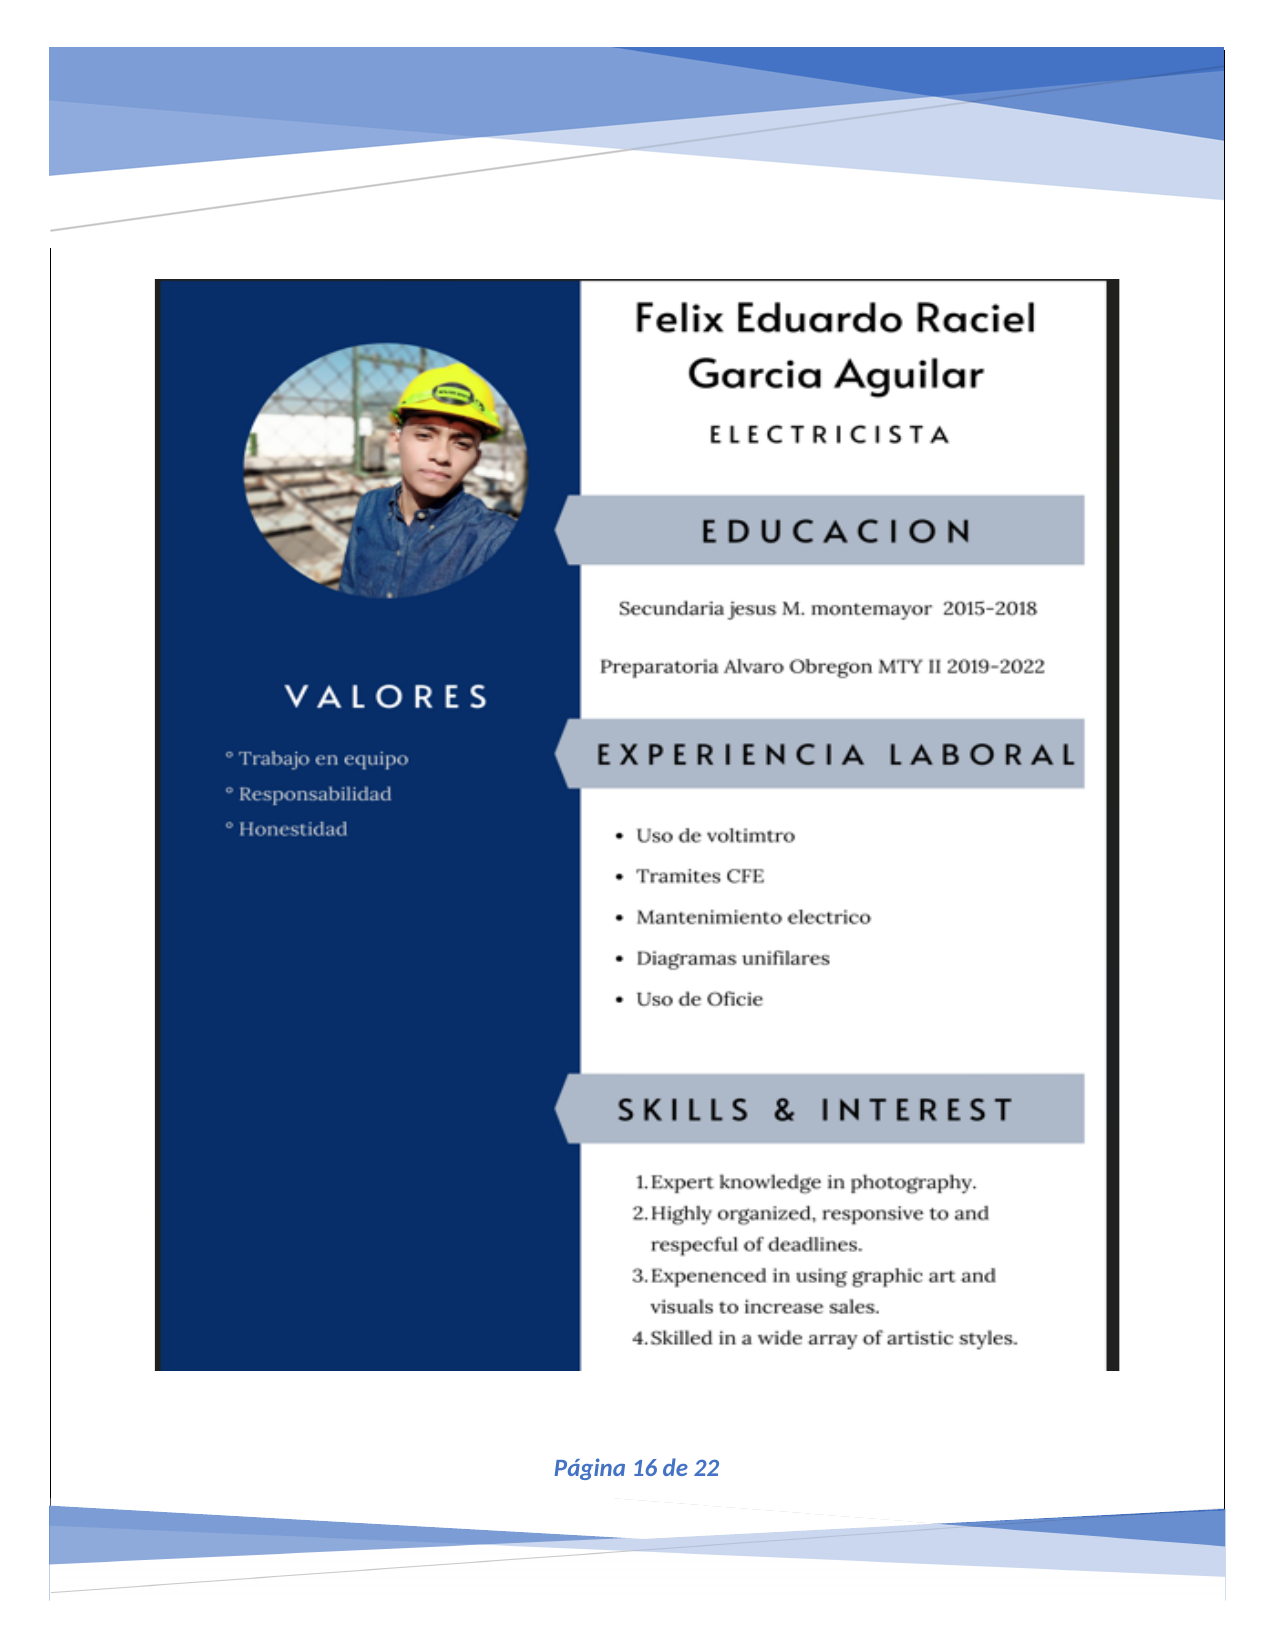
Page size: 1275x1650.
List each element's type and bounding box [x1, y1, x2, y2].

picture [154, 279, 1120, 1371]
picture [49, 1498, 1226, 1601]
picture [49, 47, 1224, 248]
